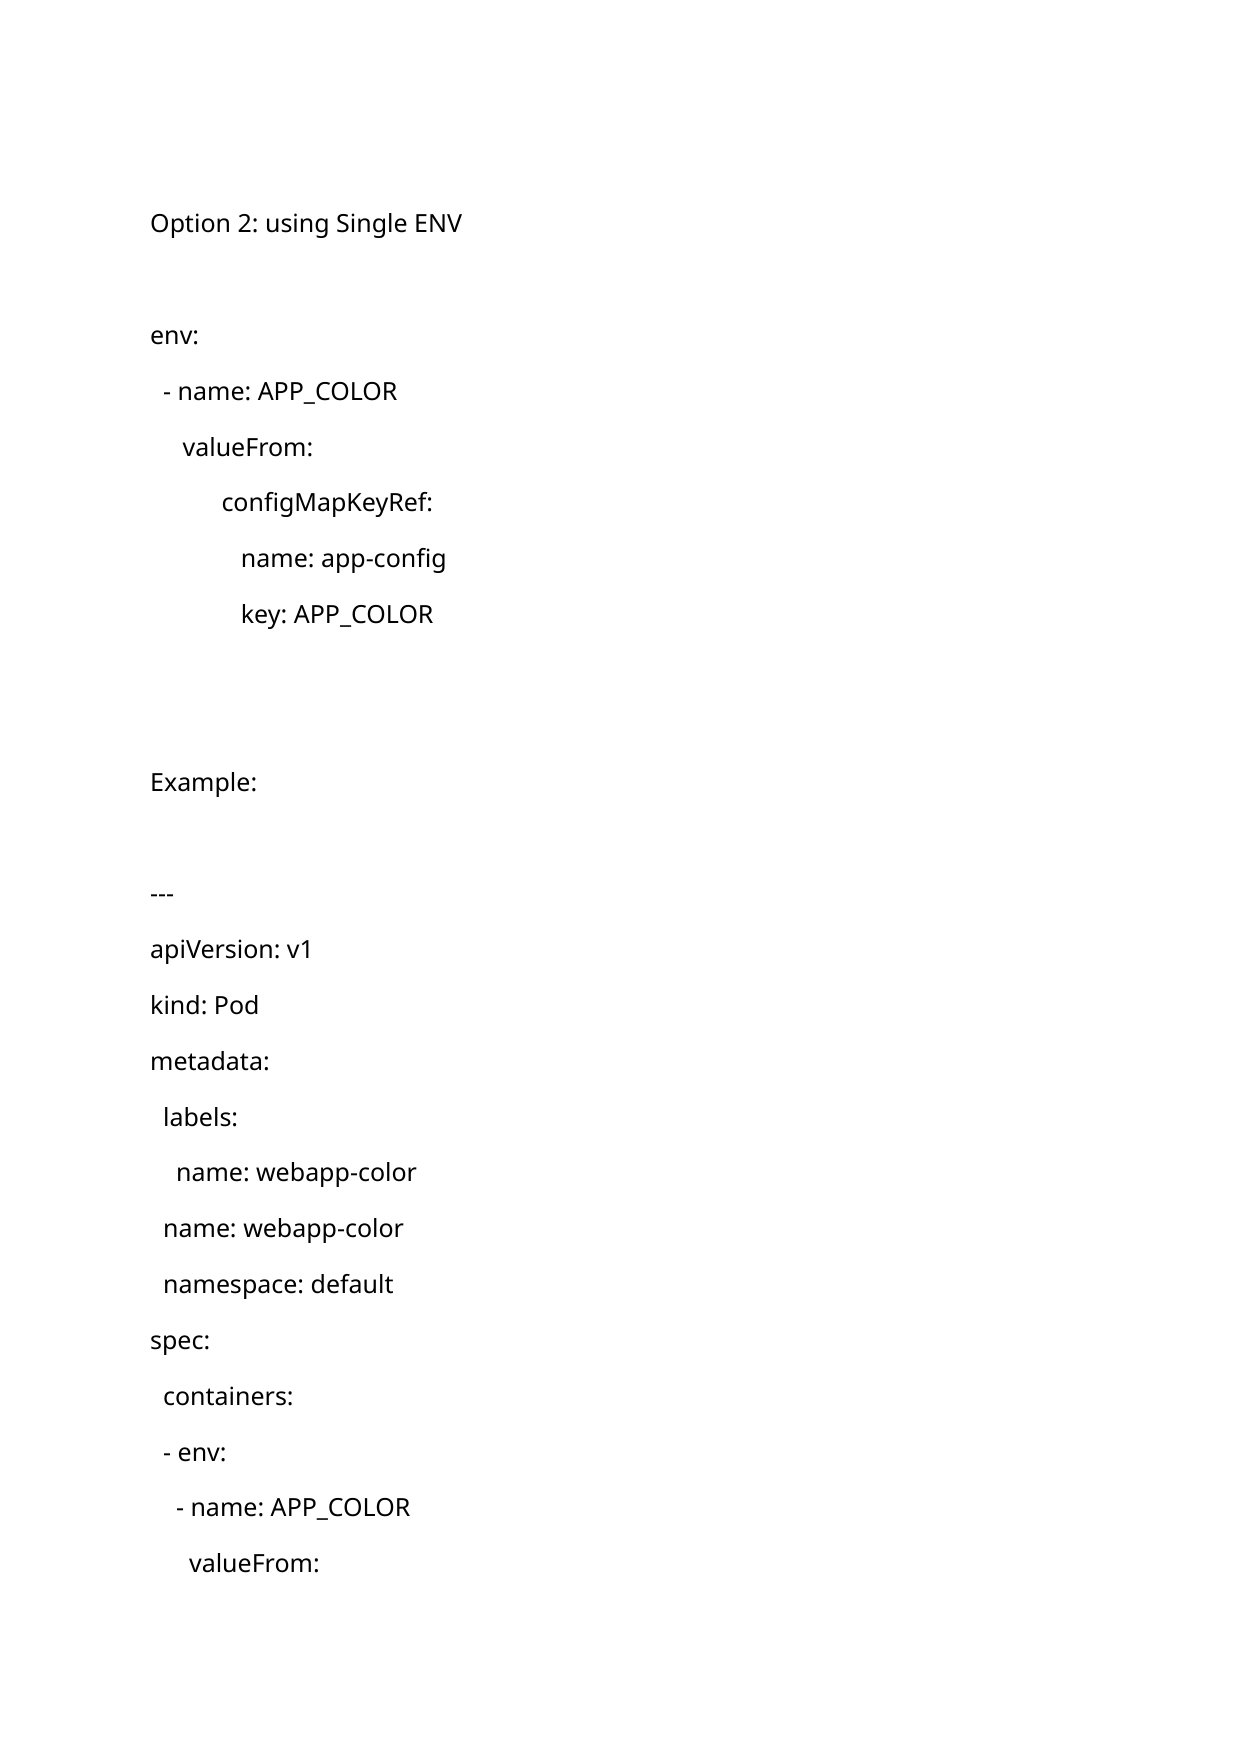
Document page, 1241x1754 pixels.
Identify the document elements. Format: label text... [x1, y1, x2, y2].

text key: APP_COLOR [150, 597, 1090, 631]
text labels: [150, 1099, 1090, 1133]
text spec: [150, 1322, 1090, 1357]
text containers: [150, 1378, 1090, 1412]
text Example: [150, 764, 1090, 798]
text namespace: default [150, 1267, 1090, 1301]
text kind: Pod [150, 987, 1090, 1022]
text name: app-config [150, 541, 1090, 575]
text - name: APP_COLOR [150, 373, 1090, 407]
text metadata: [150, 1043, 1090, 1077]
text name: webapp-color [150, 1155, 1090, 1189]
text configMapKeyRef: [150, 485, 1090, 519]
text apiVersion: v1 [150, 932, 1090, 966]
text Option 2: using Single ENV [150, 206, 1090, 240]
text name: webapp-color [150, 1211, 1090, 1245]
text --- [150, 876, 1090, 910]
text - env: [150, 1434, 1090, 1468]
text valueFrom: [150, 429, 1090, 463]
text env: [150, 317, 1090, 352]
text valueFrom: [150, 1546, 1090, 1580]
text - name: APP_COLOR [150, 1490, 1090, 1524]
